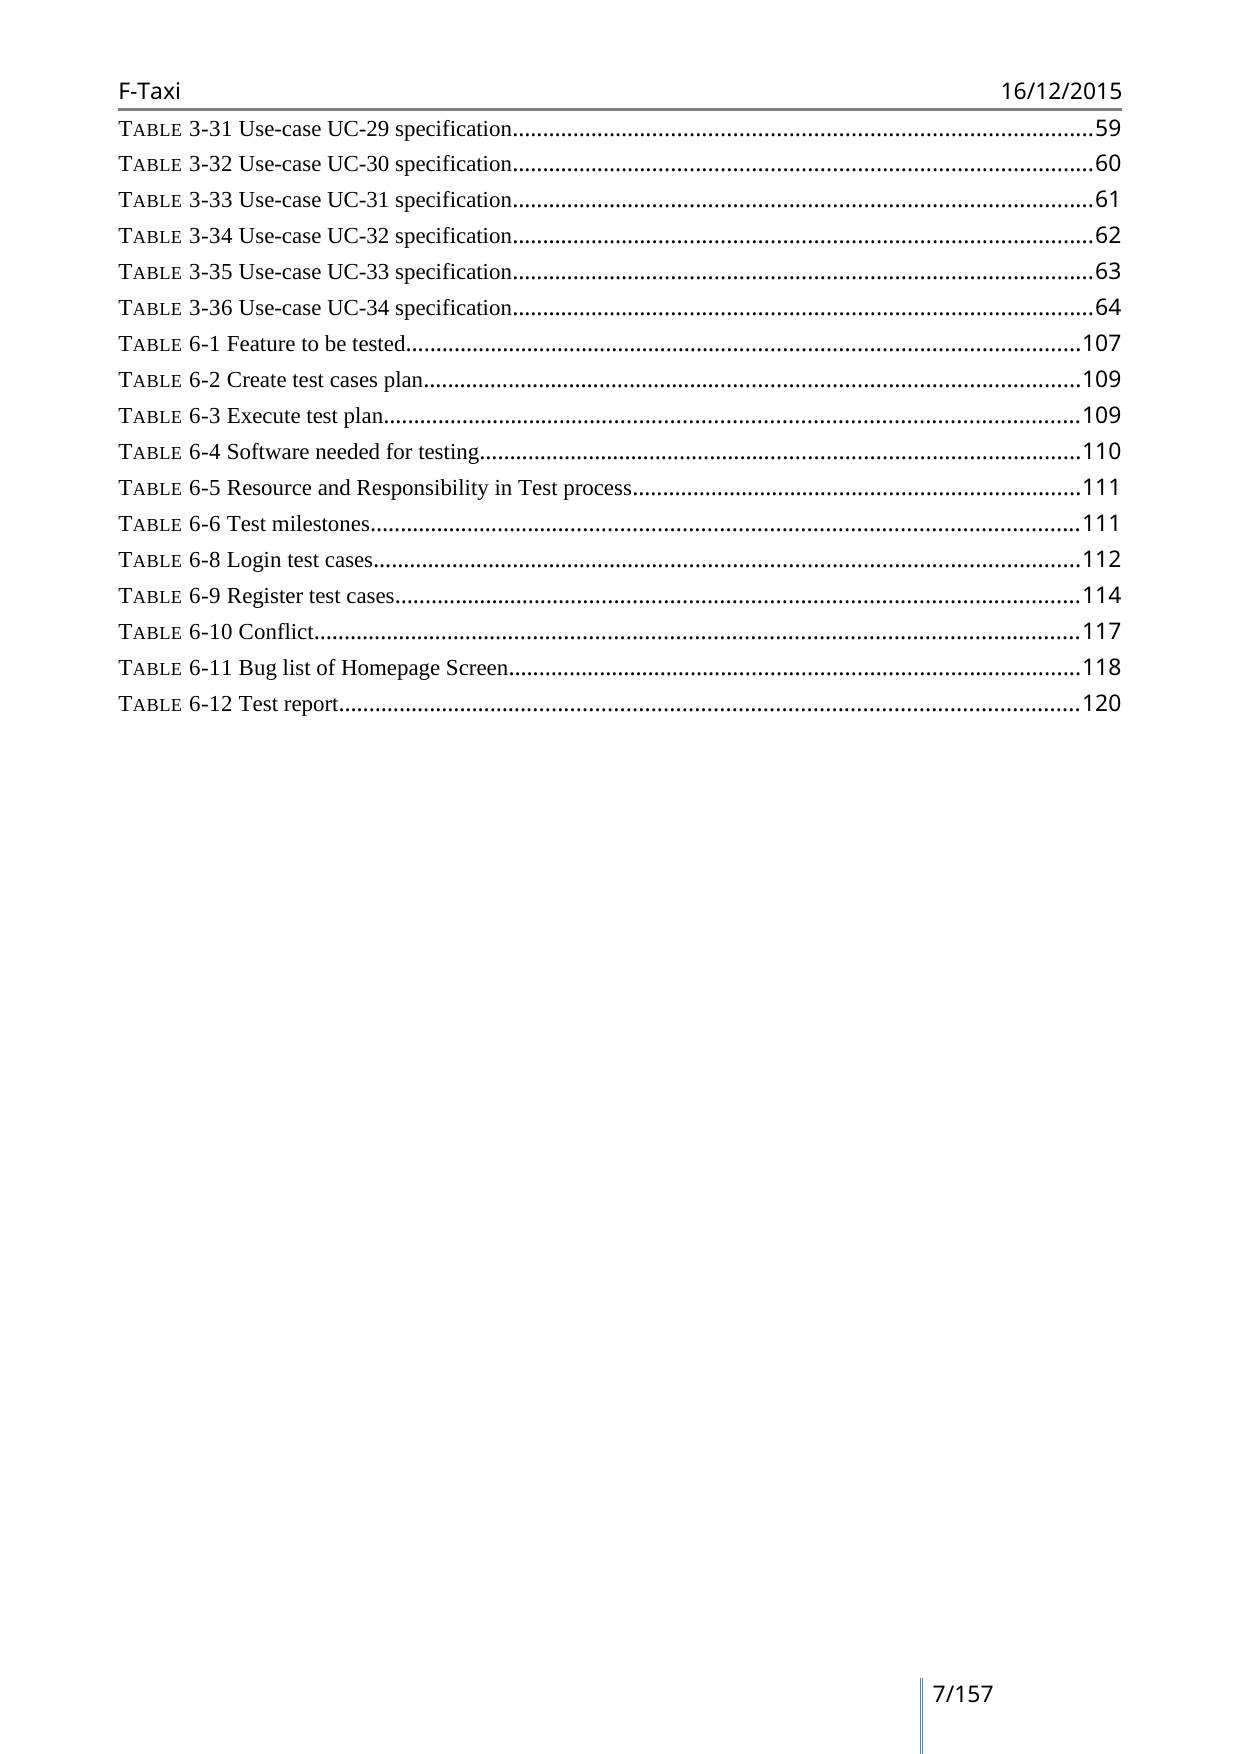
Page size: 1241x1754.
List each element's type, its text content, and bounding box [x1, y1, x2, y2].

text Table 3-33 Use-case UC-31 specification 61 [118, 183, 1122, 214]
text Table 6-1 Feature to be tested 107 [118, 327, 1122, 358]
text Table 6-9 Register test cases 114 [118, 579, 1122, 610]
text Table 6-8 Login test cases 112 [118, 543, 1122, 574]
text Table 6-5 Resource and Responsibility in Test process 111 [118, 471, 1122, 502]
text Table 3-31 Use-case UC-29 specification 59 [118, 111, 1122, 143]
text Table 6-2 Create test cases plan 109 [118, 363, 1122, 394]
text Table 6-6 Test milestones 111 [118, 507, 1122, 538]
text Table 3-35 Use-case UC-33 specification 63 [118, 255, 1122, 286]
text Table 6-12 Test report 120 [118, 686, 1122, 718]
text Table 3-34 Use-case UC-32 specification 62 [118, 219, 1122, 251]
text Table 3-32 Use-case UC-30 specification 60 [118, 147, 1122, 179]
text Table 6-11 Bug list of Homepage Screen 118 [118, 651, 1122, 682]
text Table 6-4 Software needed for testing 110 [118, 435, 1122, 466]
text Table 6-3 Execute test plan 109 [118, 399, 1122, 430]
text Table 3-36 Use-case UC-34 specification 64 [118, 291, 1122, 322]
text Table 6-10 Conflict 117 [118, 614, 1122, 646]
